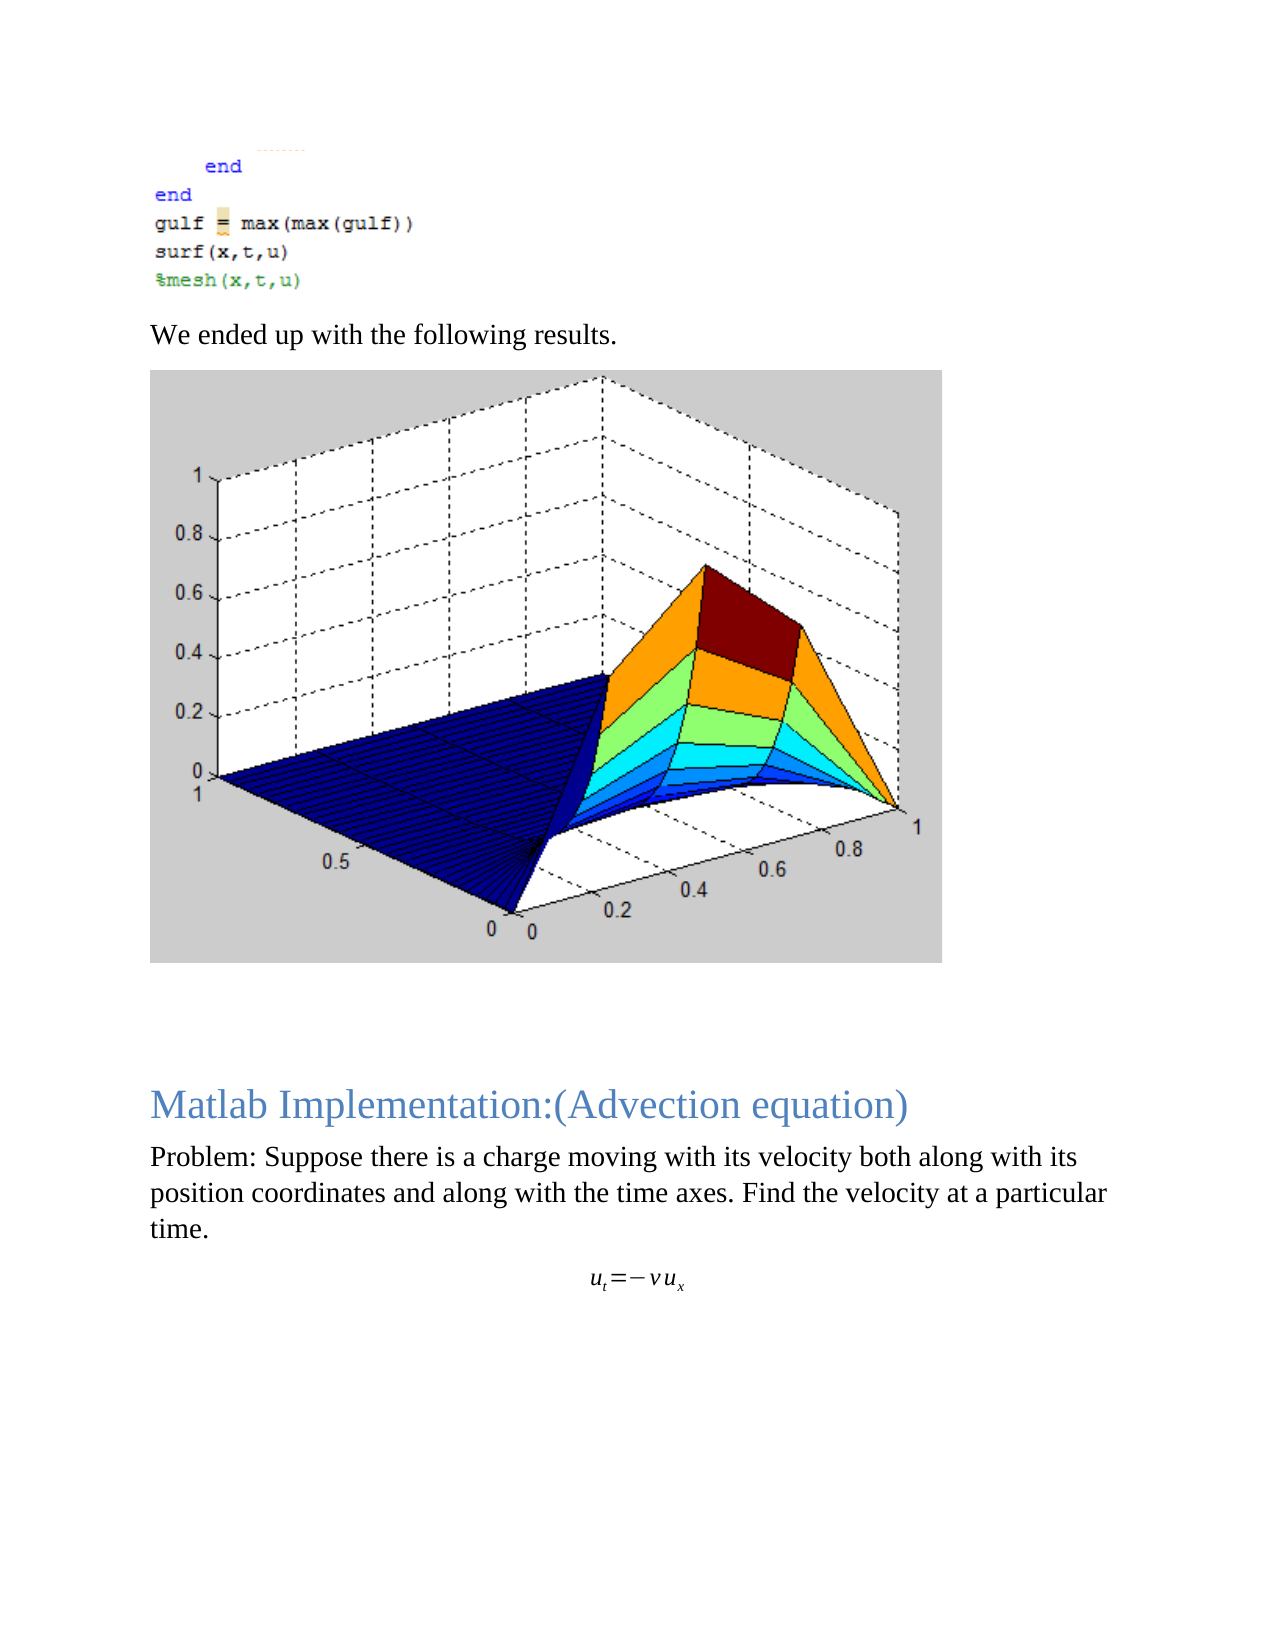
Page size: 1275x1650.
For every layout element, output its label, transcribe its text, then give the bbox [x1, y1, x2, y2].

picture [150, 150, 461, 299]
text We ended up with the following results. [150, 317, 1125, 351]
picture [150, 370, 943, 963]
text Problem: Suppose there is a charge moving with its velocity both along with its position coordinates and along with the time axes. Find the velocity at a particular time. [150, 1139, 1125, 1244]
subtitle Matlab Implementation:(Advection equation) [150, 1080, 1125, 1128]
